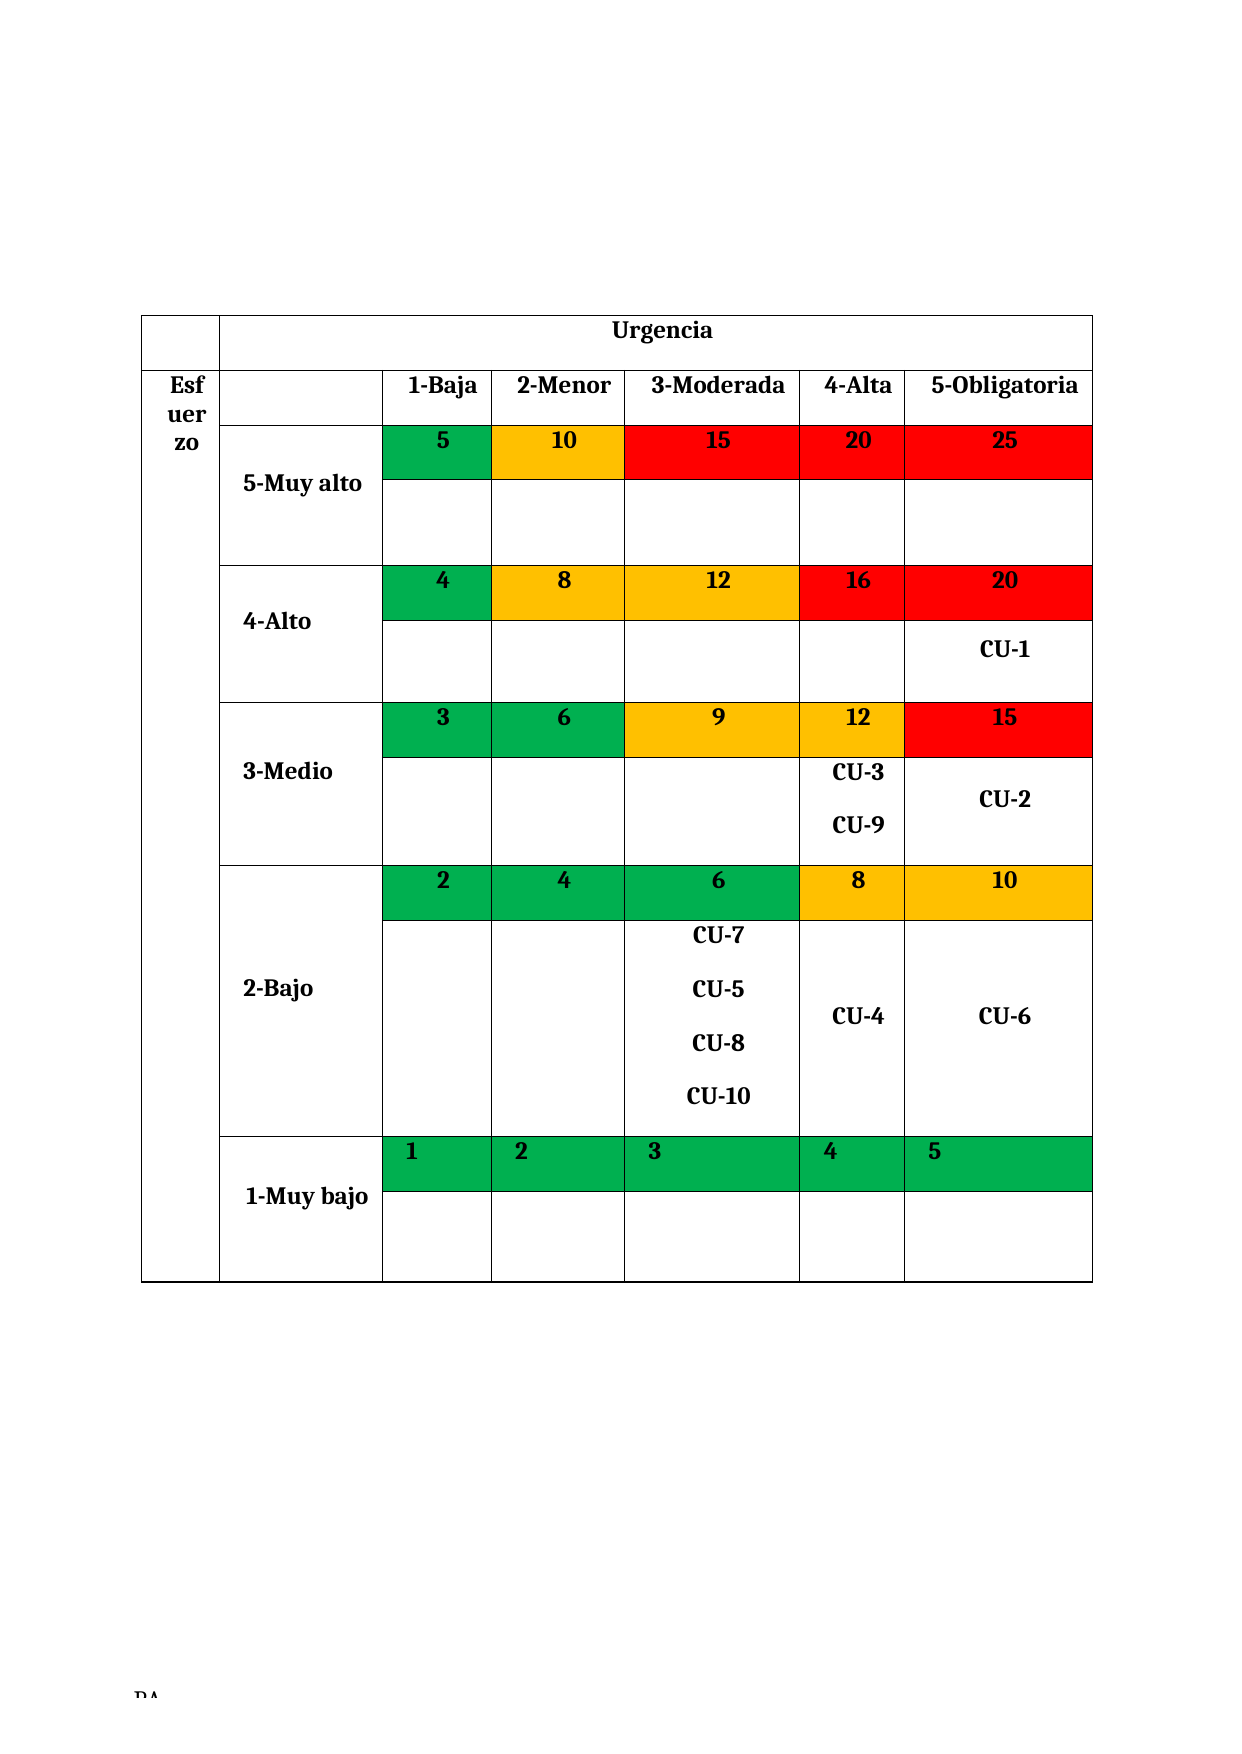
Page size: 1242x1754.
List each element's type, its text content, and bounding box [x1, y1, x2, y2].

table_cell 5 [905, 1137, 1092, 1191]
table_cell 20 [905, 566, 1092, 620]
table_cell 8 [492, 566, 624, 620]
table_cell [905, 1192, 1092, 1281]
table_cell [492, 1192, 624, 1281]
table_header [142, 316, 219, 370]
table_cell 6 [492, 703, 624, 757]
table_cell 5-Obligatoria [905, 371, 1092, 424]
table_cell [625, 621, 799, 702]
table_cell [905, 480, 1092, 565]
table_cell 2 [492, 1137, 624, 1191]
table_cell [383, 480, 491, 565]
table_cell 1-Muy bajo [220, 1137, 382, 1281]
table_cell 12 [800, 703, 904, 757]
table_cell 1-Baja [383, 371, 491, 424]
table_cell 10 [905, 866, 1092, 920]
table_cell [625, 1192, 799, 1281]
table_cell [492, 921, 624, 1136]
table_cell 20 [800, 426, 904, 479]
table_cell [220, 371, 382, 424]
table_cell 12 [625, 566, 799, 620]
table_cell 2-Bajo [220, 866, 382, 1136]
table_cell 1 [383, 1137, 491, 1191]
table_cell 8 [800, 866, 904, 920]
table_cell 3 [383, 703, 491, 757]
table_cell 4 [492, 866, 624, 920]
table_cell [383, 1192, 491, 1281]
table_cell 6 [625, 866, 799, 920]
table_cell 4 [383, 566, 491, 620]
table_cell [492, 758, 624, 865]
table_cell 16 [800, 566, 904, 620]
table_cell [383, 621, 491, 702]
table_cell [492, 480, 624, 565]
table_cell 10 [492, 426, 624, 479]
table_cell CU-2 [905, 758, 1092, 865]
table_cell [383, 758, 491, 865]
table_cell 4 [800, 1137, 904, 1191]
table_cell [625, 758, 799, 865]
table_cell [625, 480, 799, 565]
table_header Urgencia [220, 316, 1092, 370]
table_cell [800, 621, 904, 702]
table_cell Esfuerzo [142, 371, 219, 1281]
table_cell 3 [625, 1137, 799, 1191]
table_cell 4-Alta [800, 371, 904, 424]
table_cell [800, 1192, 904, 1281]
table_cell CU-3 CU-9 [800, 758, 904, 865]
table_cell 2-Menor [492, 371, 624, 424]
table_cell CU-1 [905, 621, 1092, 702]
table_cell 15 [905, 703, 1092, 757]
table_cell [383, 921, 491, 1136]
table_cell 25 [905, 426, 1092, 479]
table_cell [492, 621, 624, 702]
table_cell 3-Medio [220, 703, 382, 865]
table_cell 4-Alto [220, 566, 382, 702]
table_cell CU-6 [905, 921, 1092, 1136]
table_cell 5-Muy alto [220, 426, 382, 565]
table_cell 5 [383, 426, 491, 479]
table_cell [800, 480, 904, 565]
table_cell 15 [625, 426, 799, 479]
table_cell 2 [383, 866, 491, 920]
table_cell CU-7 CU-5 CU-8 CU-10 [625, 921, 799, 1136]
table_cell 3-Moderada [625, 371, 799, 424]
table_cell 9 [625, 703, 799, 757]
table_cell CU-4 [800, 921, 904, 1136]
